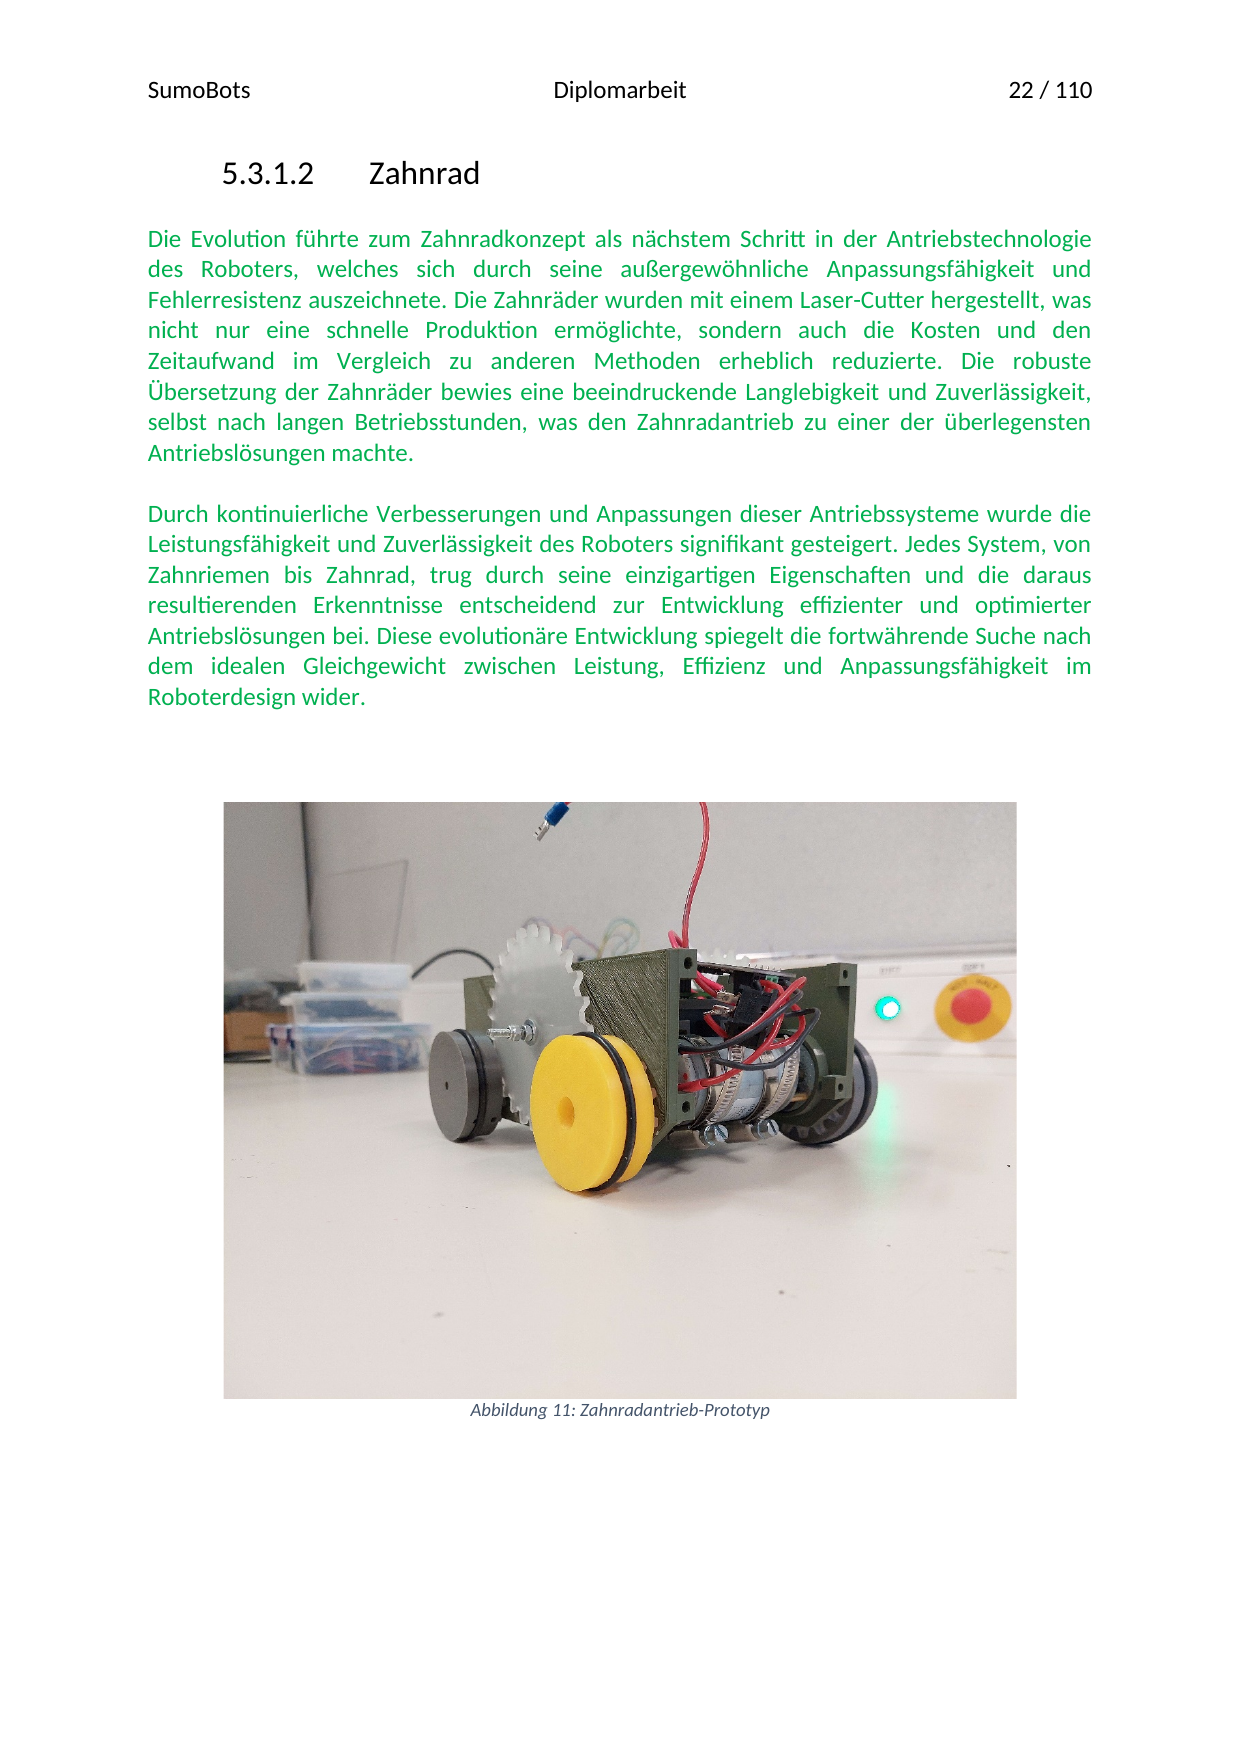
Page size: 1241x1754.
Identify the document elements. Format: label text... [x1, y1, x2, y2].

text Die Evolution führte zum Zahnradkonzept als nächstem Schritt in der Antriebstechnologie des Roboters, welches sich durch seine außergewöhnliche Anpassungsfähigkeit und Fehlerresistenz auszeichnete. Die Zahnräder wurden mit einem Laser-Cutter hergestellt, was nicht nur eine schnelle Produktion ermöglichte, sondern auch die Kosten und den Zeitaufwand im Vergleich zu anderen Methoden erheblich reduzierte. Die robuste Übersetzung der Zahnräder bewies eine beeindruckende Langlebigkeit und Zuverlässigkeit, selbst nach langen Betriebsstunden, was den Zahnradantrieb zu einer der überlegensten Antriebslösungen machte. [148, 223, 1093, 467]
picture [223, 802, 1017, 1399]
subtitle Zahnrad [221, 152, 1093, 192]
text Durch kontinuierliche Verbesserungen und Anpassungen dieser Antriebssysteme wurde die Leistungsfähigkeit und Zuverlässigkeit des Roboters signifikant gesteigert. Jedes System, von Zahnriemen bis Zahnrad, trug durch seine einzigartigen Eigenschaften und die daraus resultierenden Erkenntnisse entscheidend zur Entwicklung effizienter und optimierter Antriebslösungen bei. Diese evolutionäre Entwicklung spiegelt die fortwährende Suche nach dem idealen Gleichgewicht zwischen Leistung, Effizienz und Anpassungsfähigkeit im Roboterdesign wider. [148, 498, 1093, 711]
text Abbildung 11: Zahnradantrieb-Prototyp [148, 1398, 1093, 1421]
